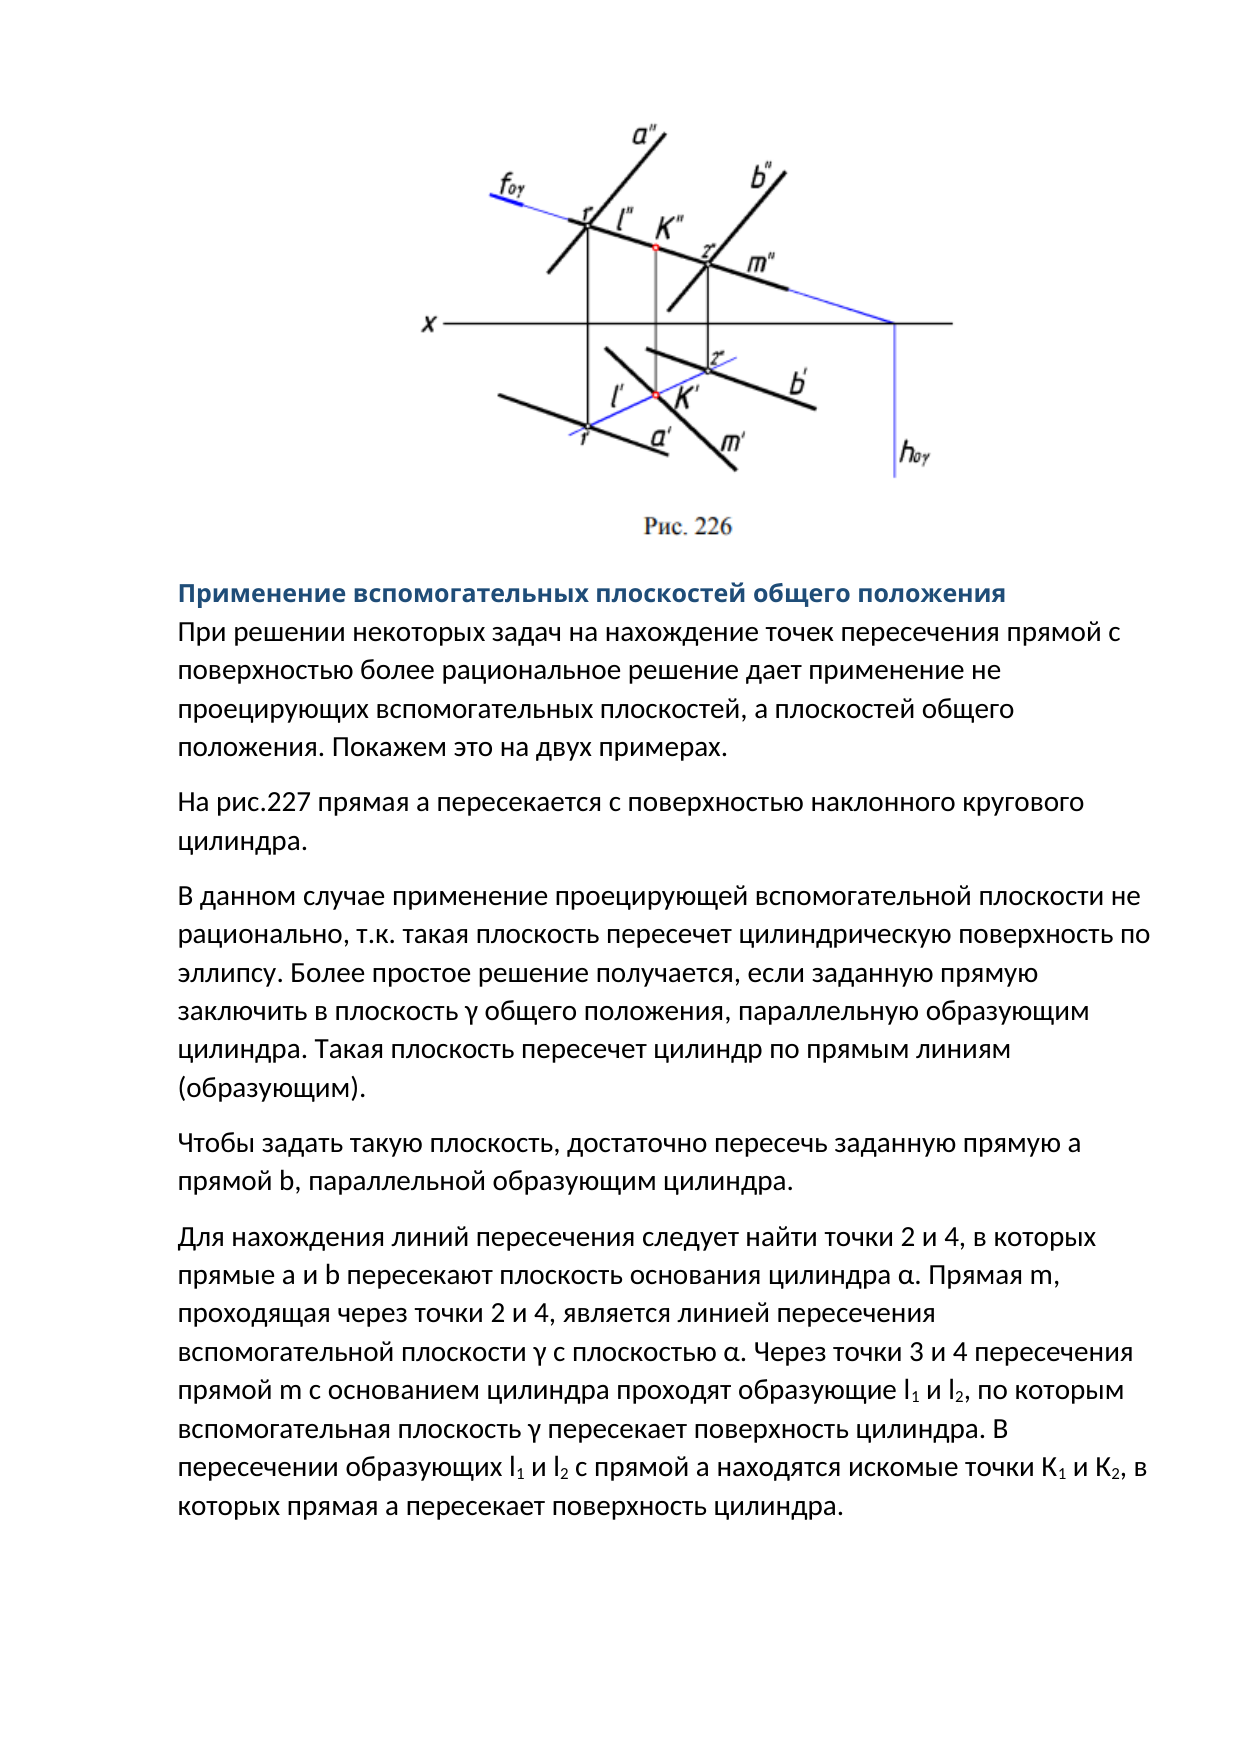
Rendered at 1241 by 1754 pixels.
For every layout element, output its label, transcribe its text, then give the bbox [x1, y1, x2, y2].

picture [365, 118, 964, 558]
text В данном случае применение проецирующей вспомогательной плоскости не рационально, т.к. такая плоскость пересечет цилиндрическую поверхность по эллипсу. Более простое решение получается, если заданную прямую заключить в плоскость γ общего положения, параллельную образующим цилиндра. Такая плоскость пересечет цилиндр по прямым линиям (образующим). [177, 877, 1152, 1104]
text Для нахождения линий пересечения следует найти точки 2 и 4, в которых прямые а и b пересекают плоскость основания цилиндра α. Прямая m, проходящая через точки 2 и 4, является линией пересечения вспомогательной плоскости γ с плоскостью α. Через точки 3 и 4 пересечения прямой m с основанием цилиндра проходят образующие l1 и l2, по которым вспомогательная плоскость γ пересекает поверхность цилиндра. В пересечении образующих l1 и l2 с прямой а находятся искомые точки К1 и К2, в которых прямая а пересекает поверхность цилиндра. [177, 1218, 1152, 1522]
text На рис.227 прямая а пересекается с поверхностью наклонного кругового цилиндра. [177, 783, 1152, 857]
text При решении некоторых задач на нахождение точек пересечения прямой с поверхностью более рациональное решение дает применение не проецирующих вспомогательных плоскостей, а плоскостей общего положения. Покажем это на двух примерах. [177, 613, 1152, 764]
subtitle Применение вспомогательных плоскостей общего положения [177, 576, 1152, 610]
text Чтобы задать такую плоскость, достаточно пересечь заданную прямую а прямой b, параллельной образующим цилиндра. [177, 1124, 1152, 1198]
